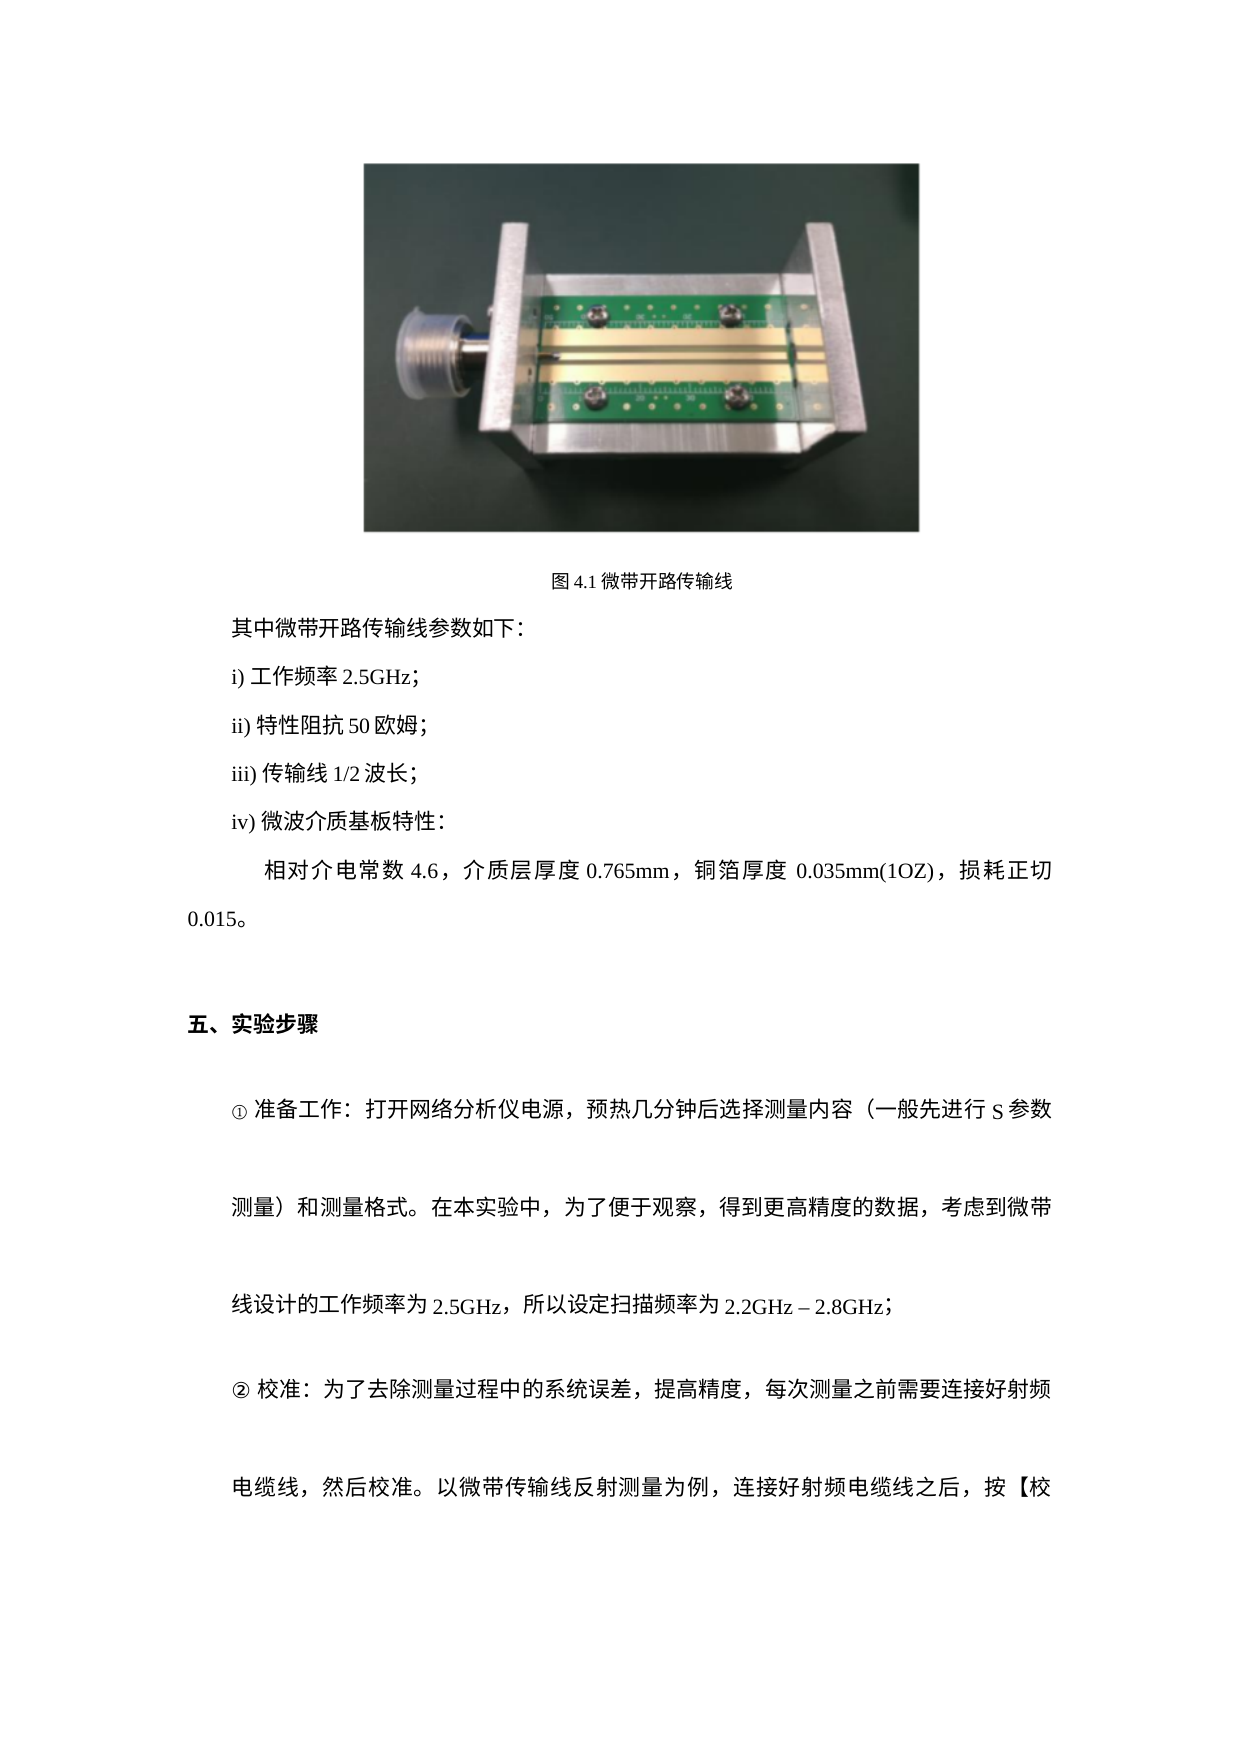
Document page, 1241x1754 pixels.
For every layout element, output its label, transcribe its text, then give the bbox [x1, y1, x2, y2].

text 相对介电常数4.6，介质层厚度0.765mm，铜箔厚度 0.035mm(1OZ)，损耗正切 0.015。 [187, 852, 1053, 933]
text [231, 1360, 1053, 1523]
text 其中微带开路传输线参数如下： [187, 611, 1053, 643]
text iv) 微波介质基板特性： [231, 804, 1053, 836]
text 图4.1 微带开路传输线 [231, 564, 1053, 597]
text ii) 特性阻抗50欧姆； [231, 707, 1053, 740]
text ① 准备工作：打开网络分析仪电源，预热几分钟后选择测量内容（一般先进行S参数测量）和测量格式。在本实验中，为了便于观察，得到更高精度的数据，考虑到微带线设计的工作频率为2.5GHz，所以设定扫描频率为2.2GHz – 2.8GHz； [231, 1080, 1053, 1340]
picture [343, 162, 941, 541]
text iii) 传输线1/2波长； [231, 756, 1053, 788]
text 五、实验步骤 [187, 994, 1053, 1059]
text i) 工作频率2.5GHz； [231, 659, 1053, 691]
